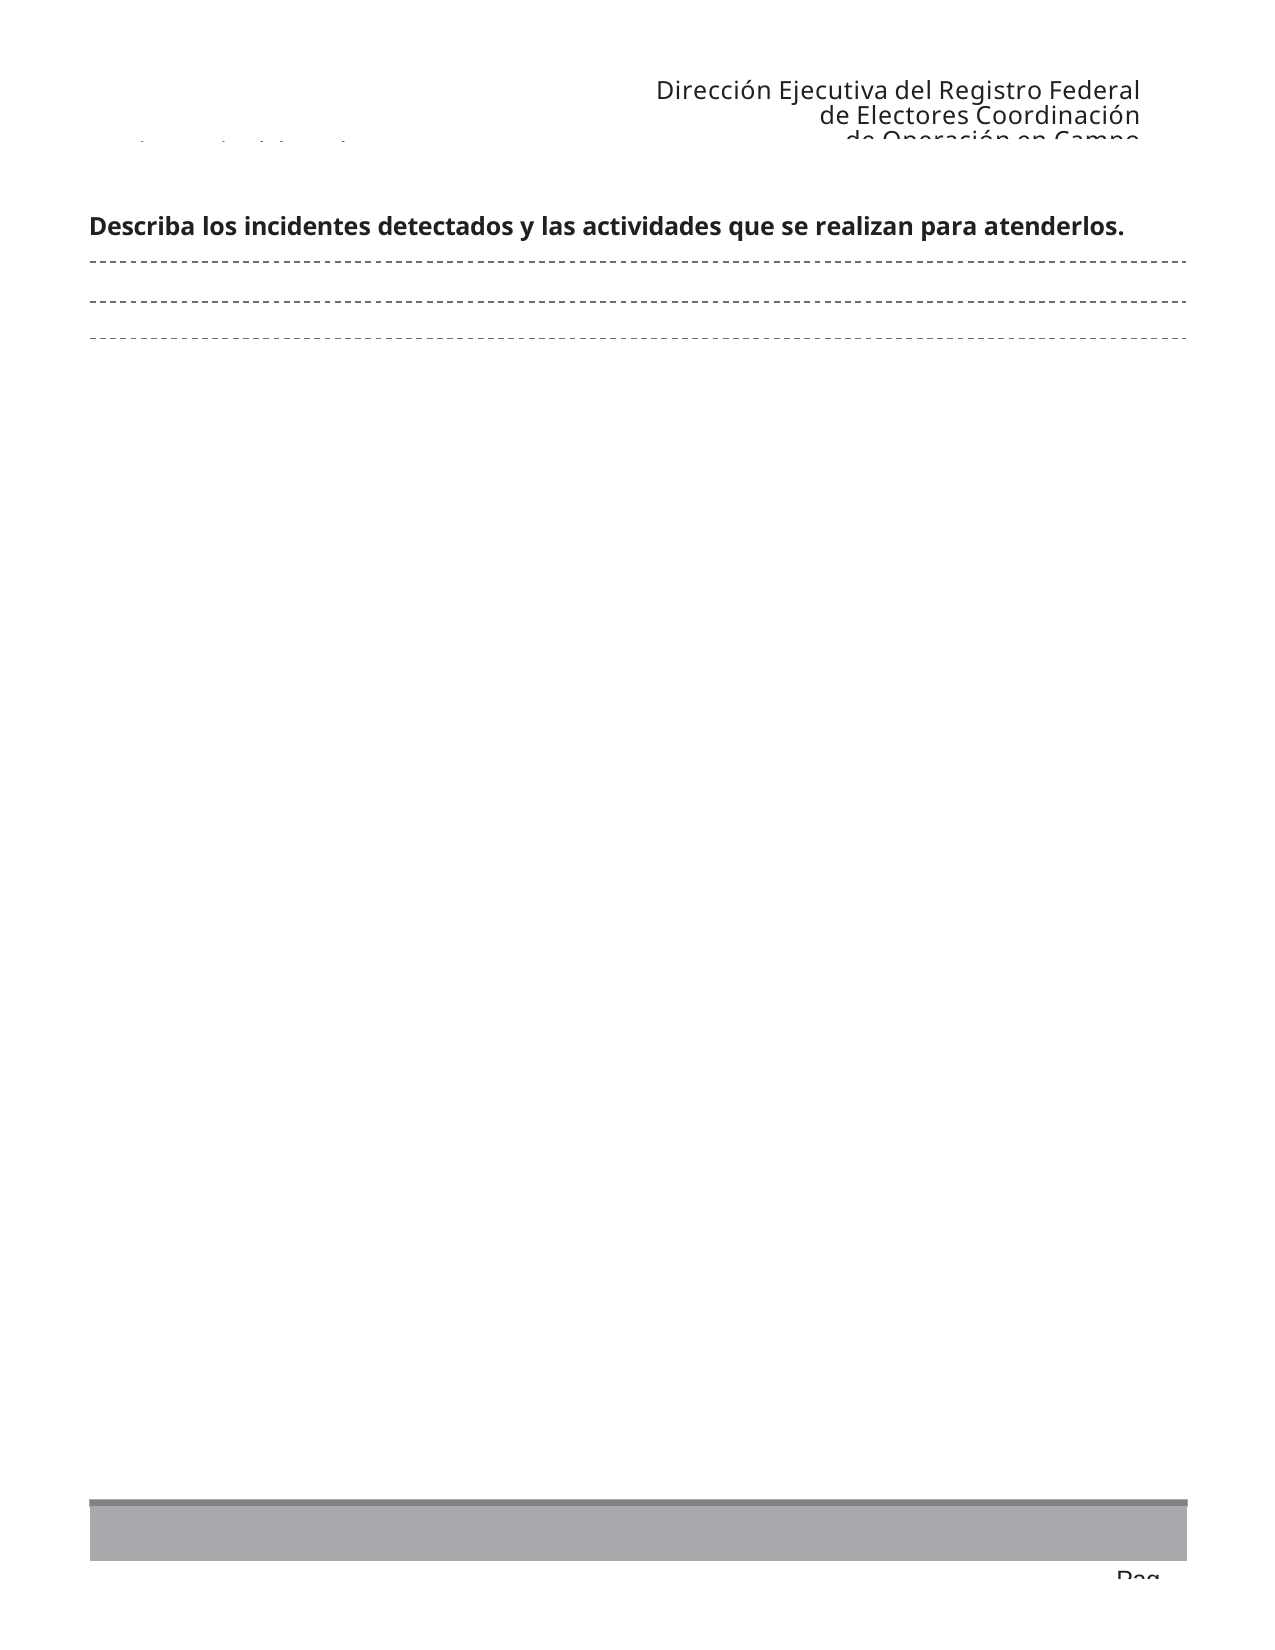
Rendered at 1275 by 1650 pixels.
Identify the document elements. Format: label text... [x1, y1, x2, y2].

subtitle Describa los incidentes detectados y las actividades que se realizan para atenderlos. [89, 209, 1202, 243]
